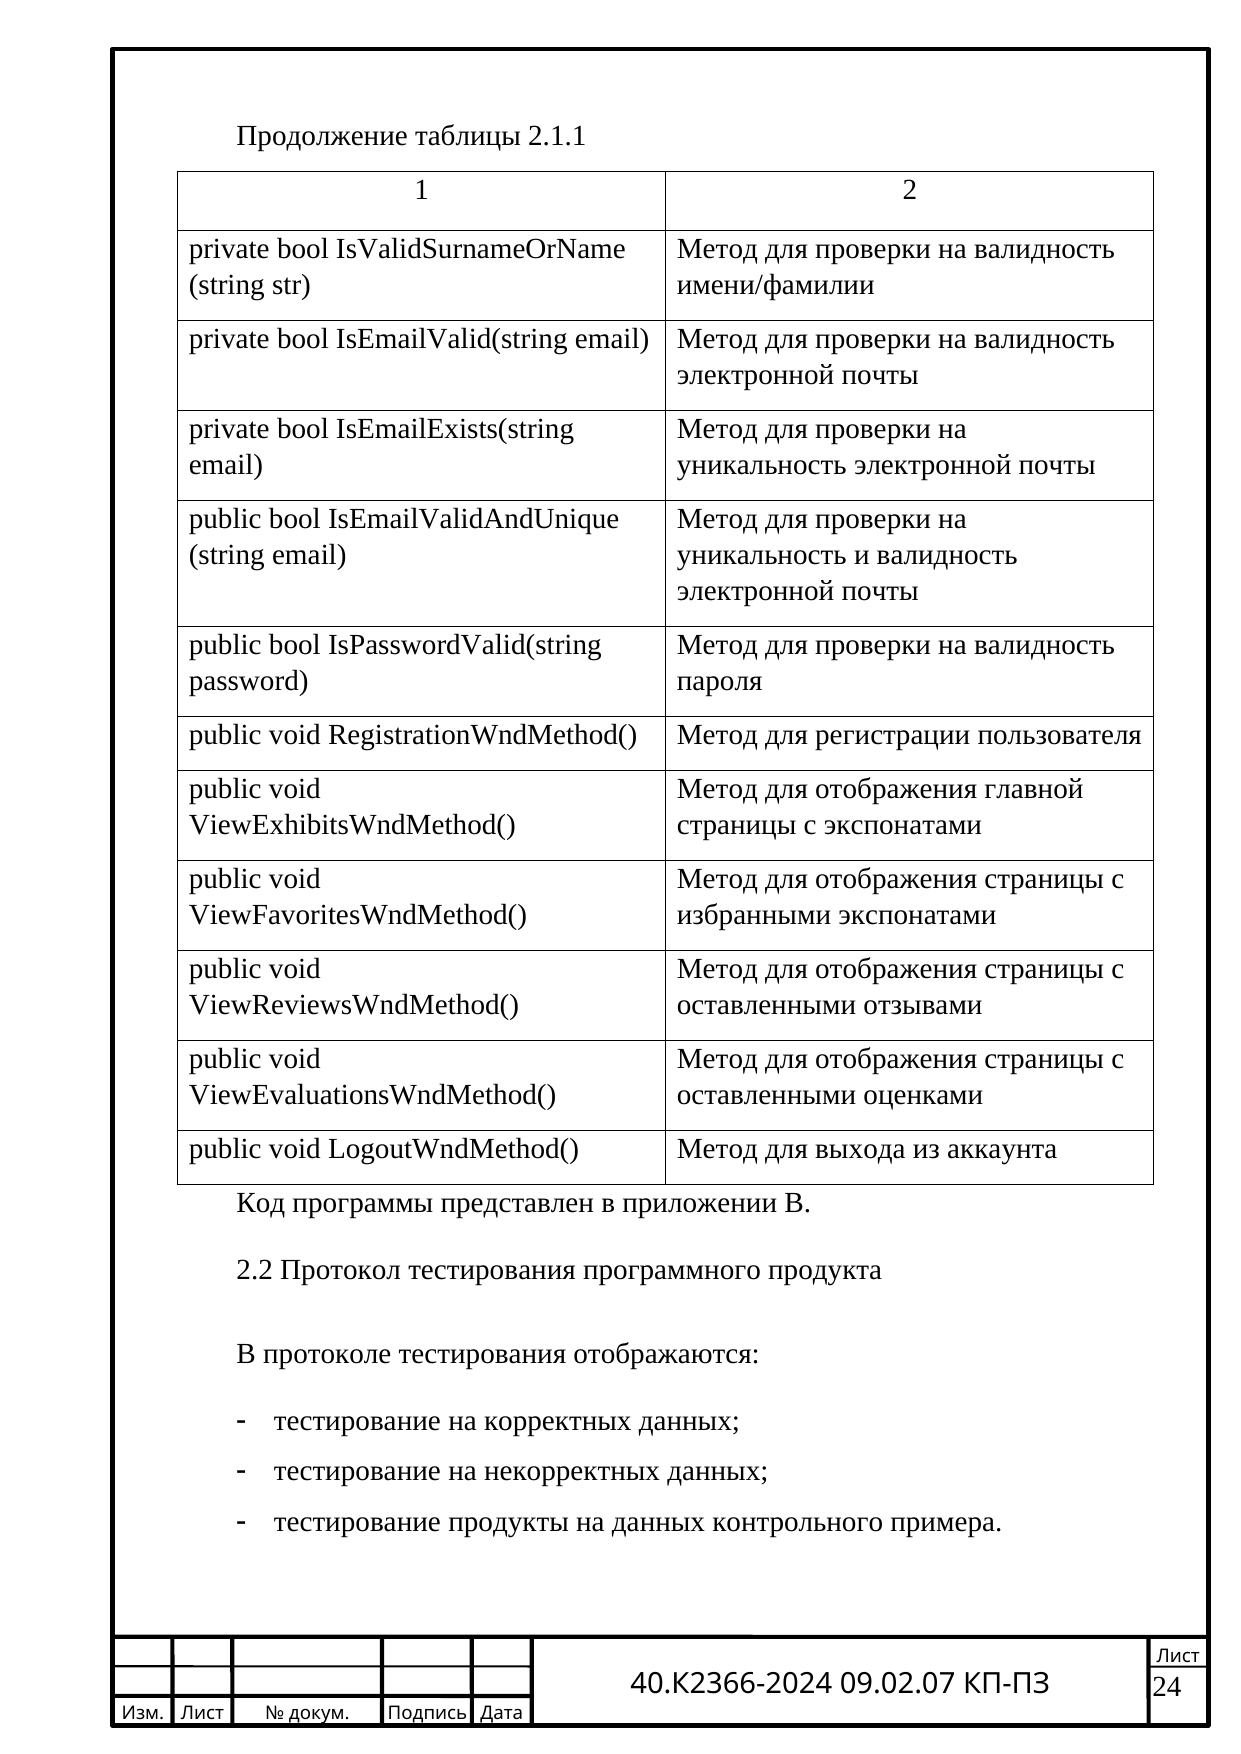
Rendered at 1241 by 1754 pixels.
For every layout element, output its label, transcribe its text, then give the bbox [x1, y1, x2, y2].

text 2.2 Протокол тестирования программного продукта [177, 1252, 1181, 1286]
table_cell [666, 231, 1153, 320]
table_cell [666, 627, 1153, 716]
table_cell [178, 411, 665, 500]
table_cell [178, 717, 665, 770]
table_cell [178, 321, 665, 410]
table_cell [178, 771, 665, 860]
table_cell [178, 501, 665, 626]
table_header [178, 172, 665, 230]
list тестирование на корректных данных; [236, 1403, 1181, 1437]
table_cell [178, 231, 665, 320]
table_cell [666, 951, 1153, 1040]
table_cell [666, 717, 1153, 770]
list тестирование на некорректных данных; [236, 1453, 1181, 1487]
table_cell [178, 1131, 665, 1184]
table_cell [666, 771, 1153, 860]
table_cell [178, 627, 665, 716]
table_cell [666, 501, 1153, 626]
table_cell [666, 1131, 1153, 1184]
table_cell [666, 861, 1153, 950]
text Код программы представлен в приложении В. [177, 1185, 1181, 1219]
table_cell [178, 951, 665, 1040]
list тестирование продукты на данных контрольного примера. [236, 1504, 1181, 1537]
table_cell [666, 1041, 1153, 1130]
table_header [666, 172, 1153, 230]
text Продолжение таблицы 2.1.1 [177, 118, 1181, 152]
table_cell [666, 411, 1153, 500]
text В протоколе тестирования отображаются: [177, 1336, 1181, 1369]
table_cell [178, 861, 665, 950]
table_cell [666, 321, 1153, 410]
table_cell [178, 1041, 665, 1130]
